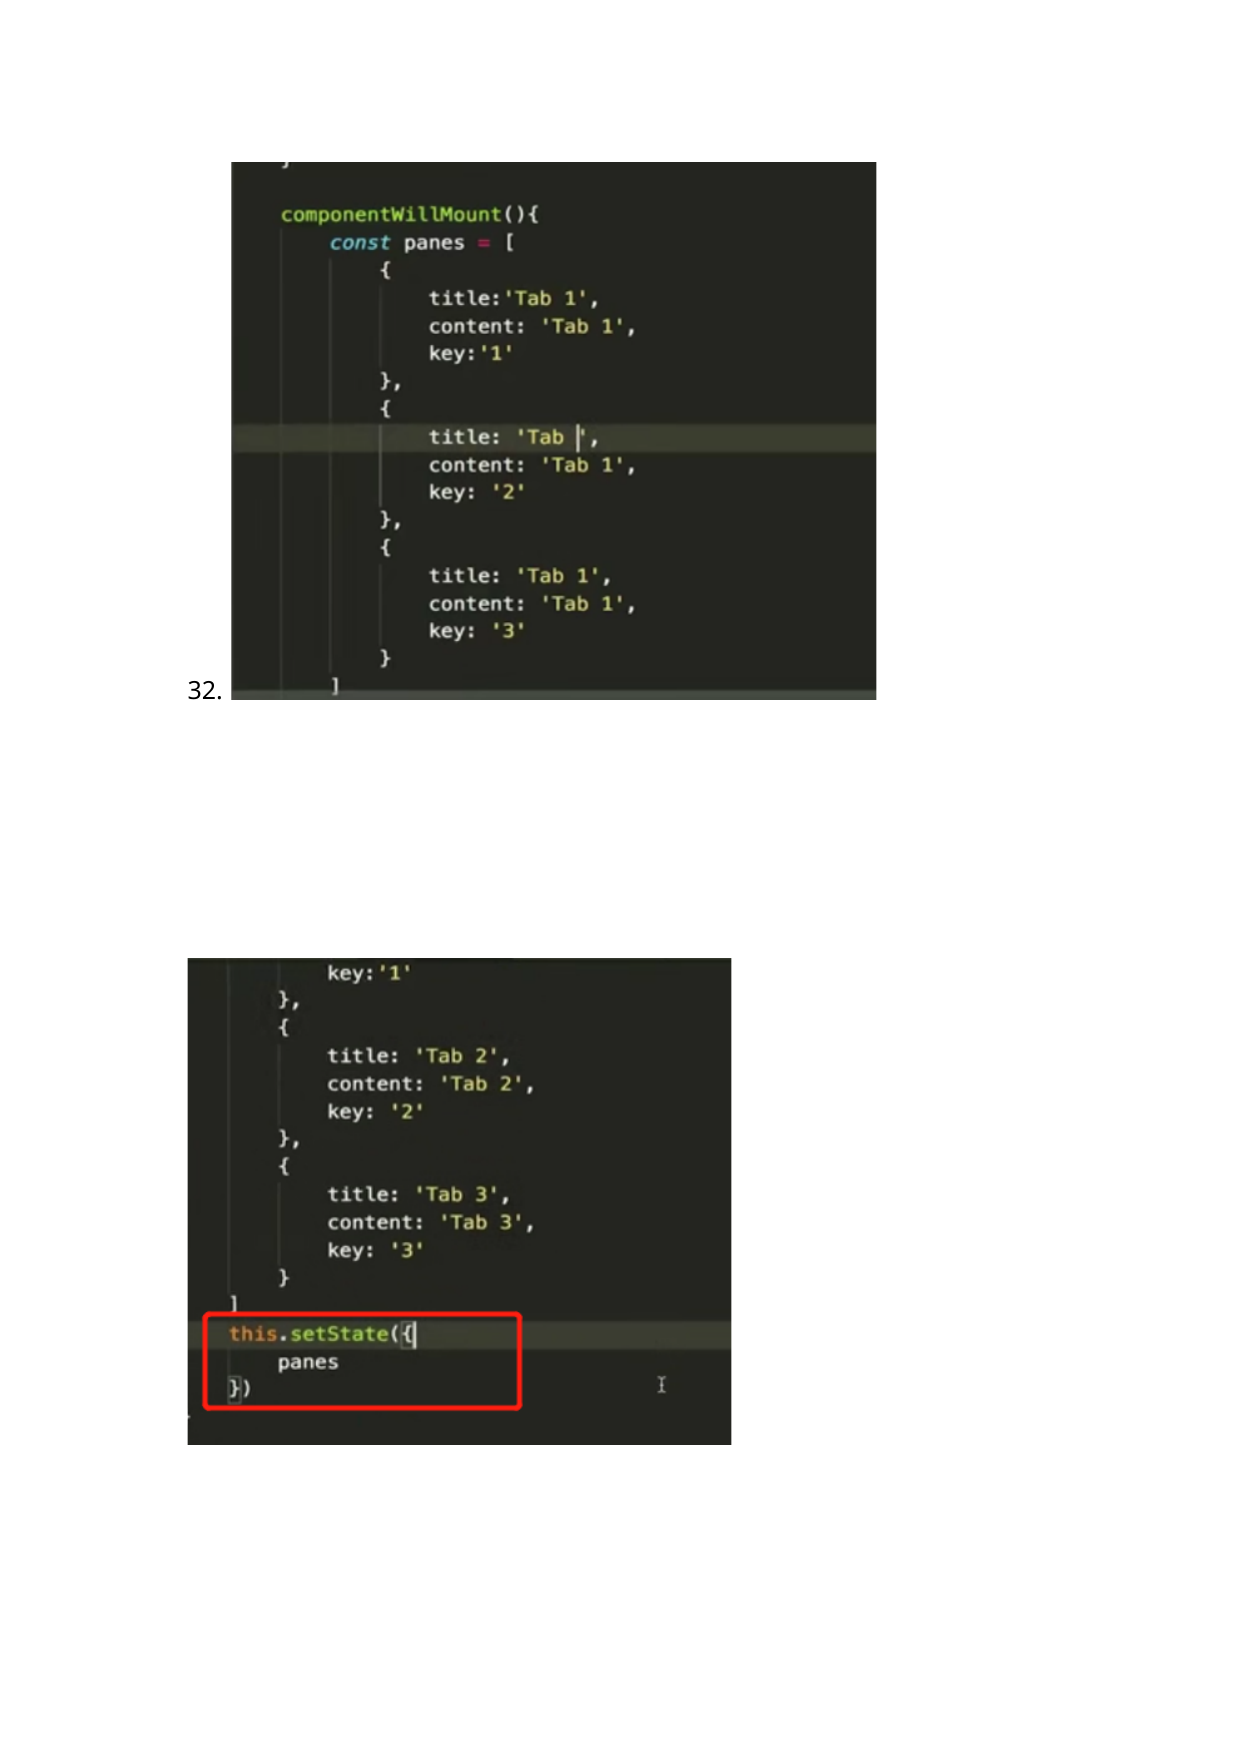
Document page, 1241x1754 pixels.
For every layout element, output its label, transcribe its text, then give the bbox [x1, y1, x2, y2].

picture [231, 162, 877, 700]
picture [187, 958, 732, 1445]
